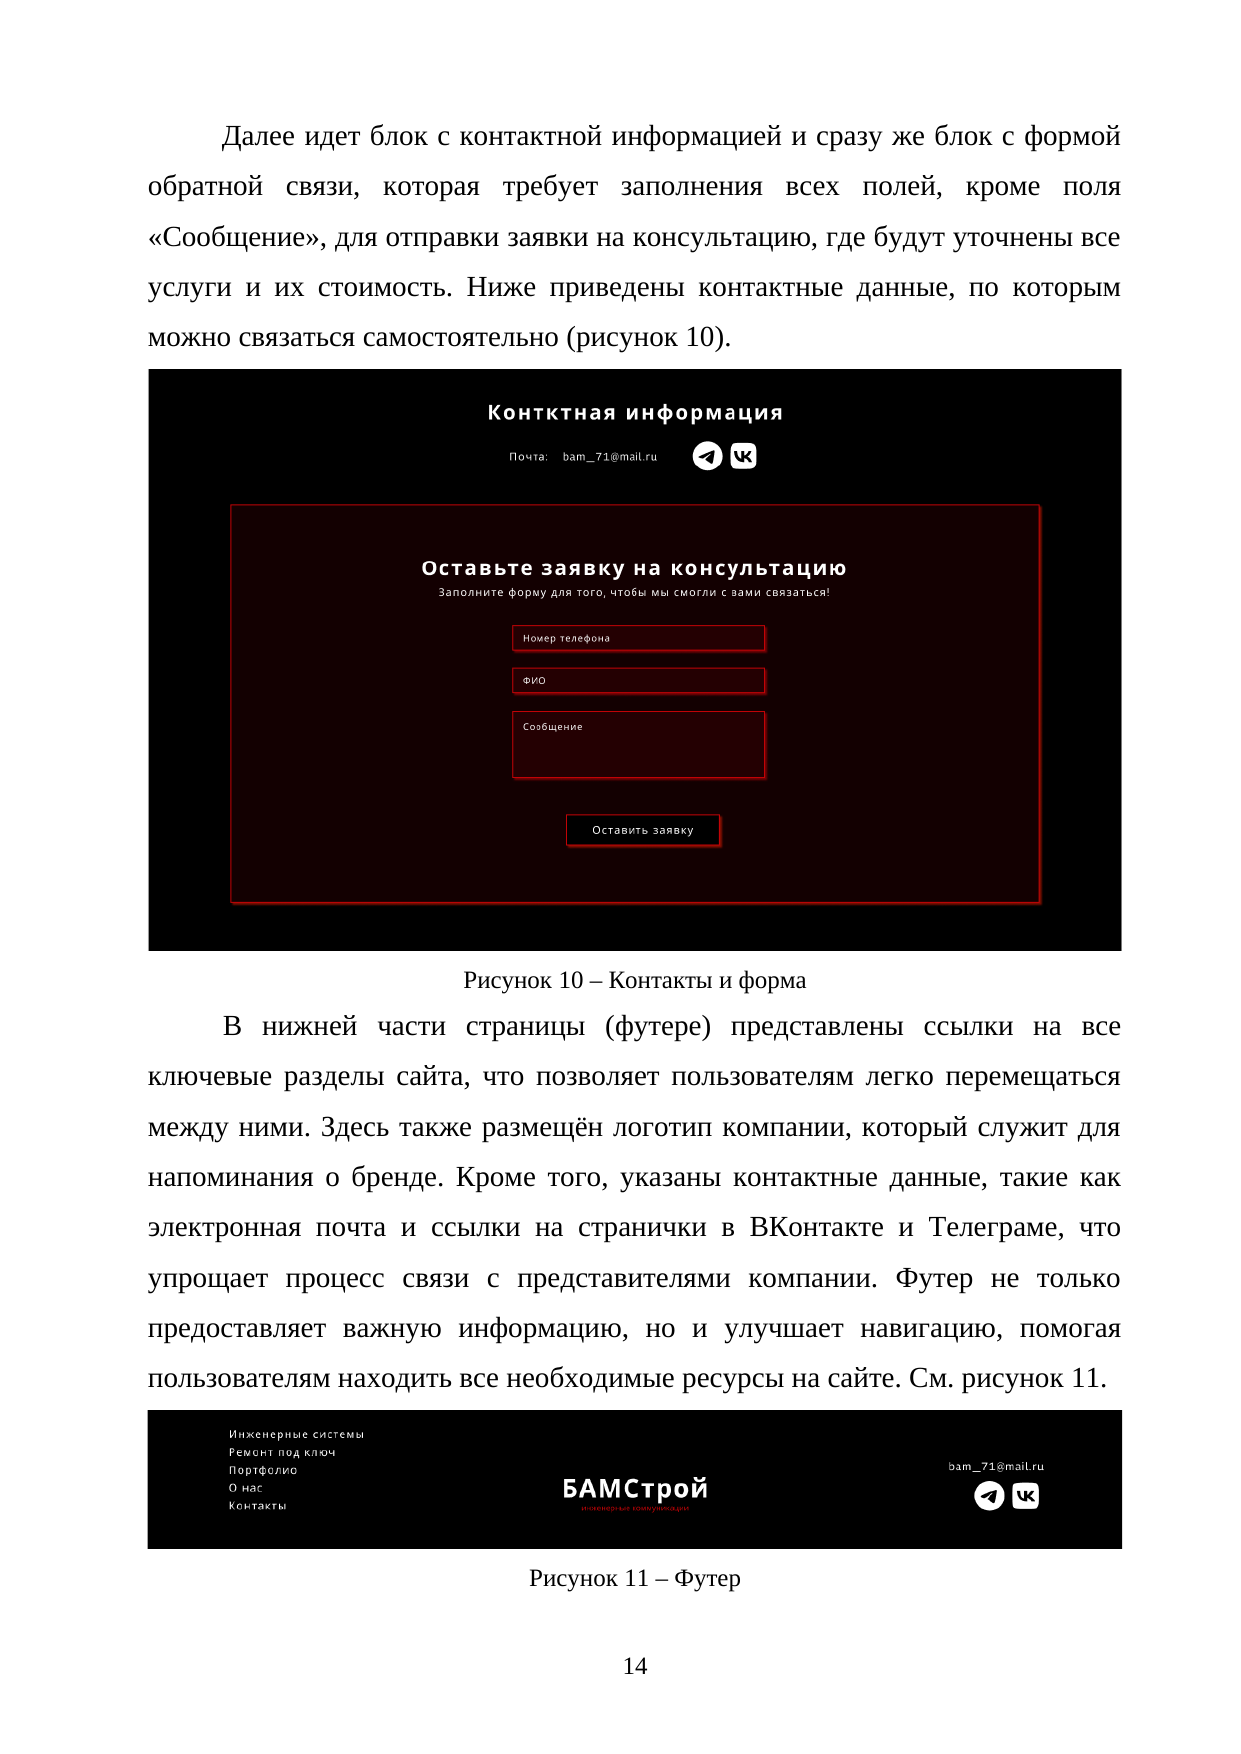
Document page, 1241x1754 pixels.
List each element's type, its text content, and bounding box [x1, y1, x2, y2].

picture [147, 1410, 1123, 1549]
picture [147, 369, 1123, 951]
text В нижней части страницы (футере) представлены ссылки на все ключевые разделы сайта, что позволяет пользователям легко перемещаться между ними. Здесь также размещён логотип компании, который служит для напоминания о бренде. Кроме того, указаны контактные данные, такие как электронная почта и ссылки на странички в ВКонтакте и Телеграме, что упрощает процесс связи с представителями компании. Футер не только предоставляет важную информацию, но и улучшает навигацию, помогая пользователям находить все необходимые ресурсы на сайте. См. рисунок 11. [148, 1008, 1122, 1394]
text Рисунок 11 – Футер [148, 1563, 1122, 1592]
text Далее идет блок с контактной информацией и сразу же блок с формой обратной связи, которая требует заполнения всех полей, кроме поля «Сообщение», для отправки заявки на консультацию, где будут уточнены все услуги и их стоимость. Ниже приведены контактные данные, по которым можно связаться самостоятельно (рисунок 10). [148, 118, 1122, 353]
text Рисунок 10 – Контакты и форма [148, 965, 1122, 994]
